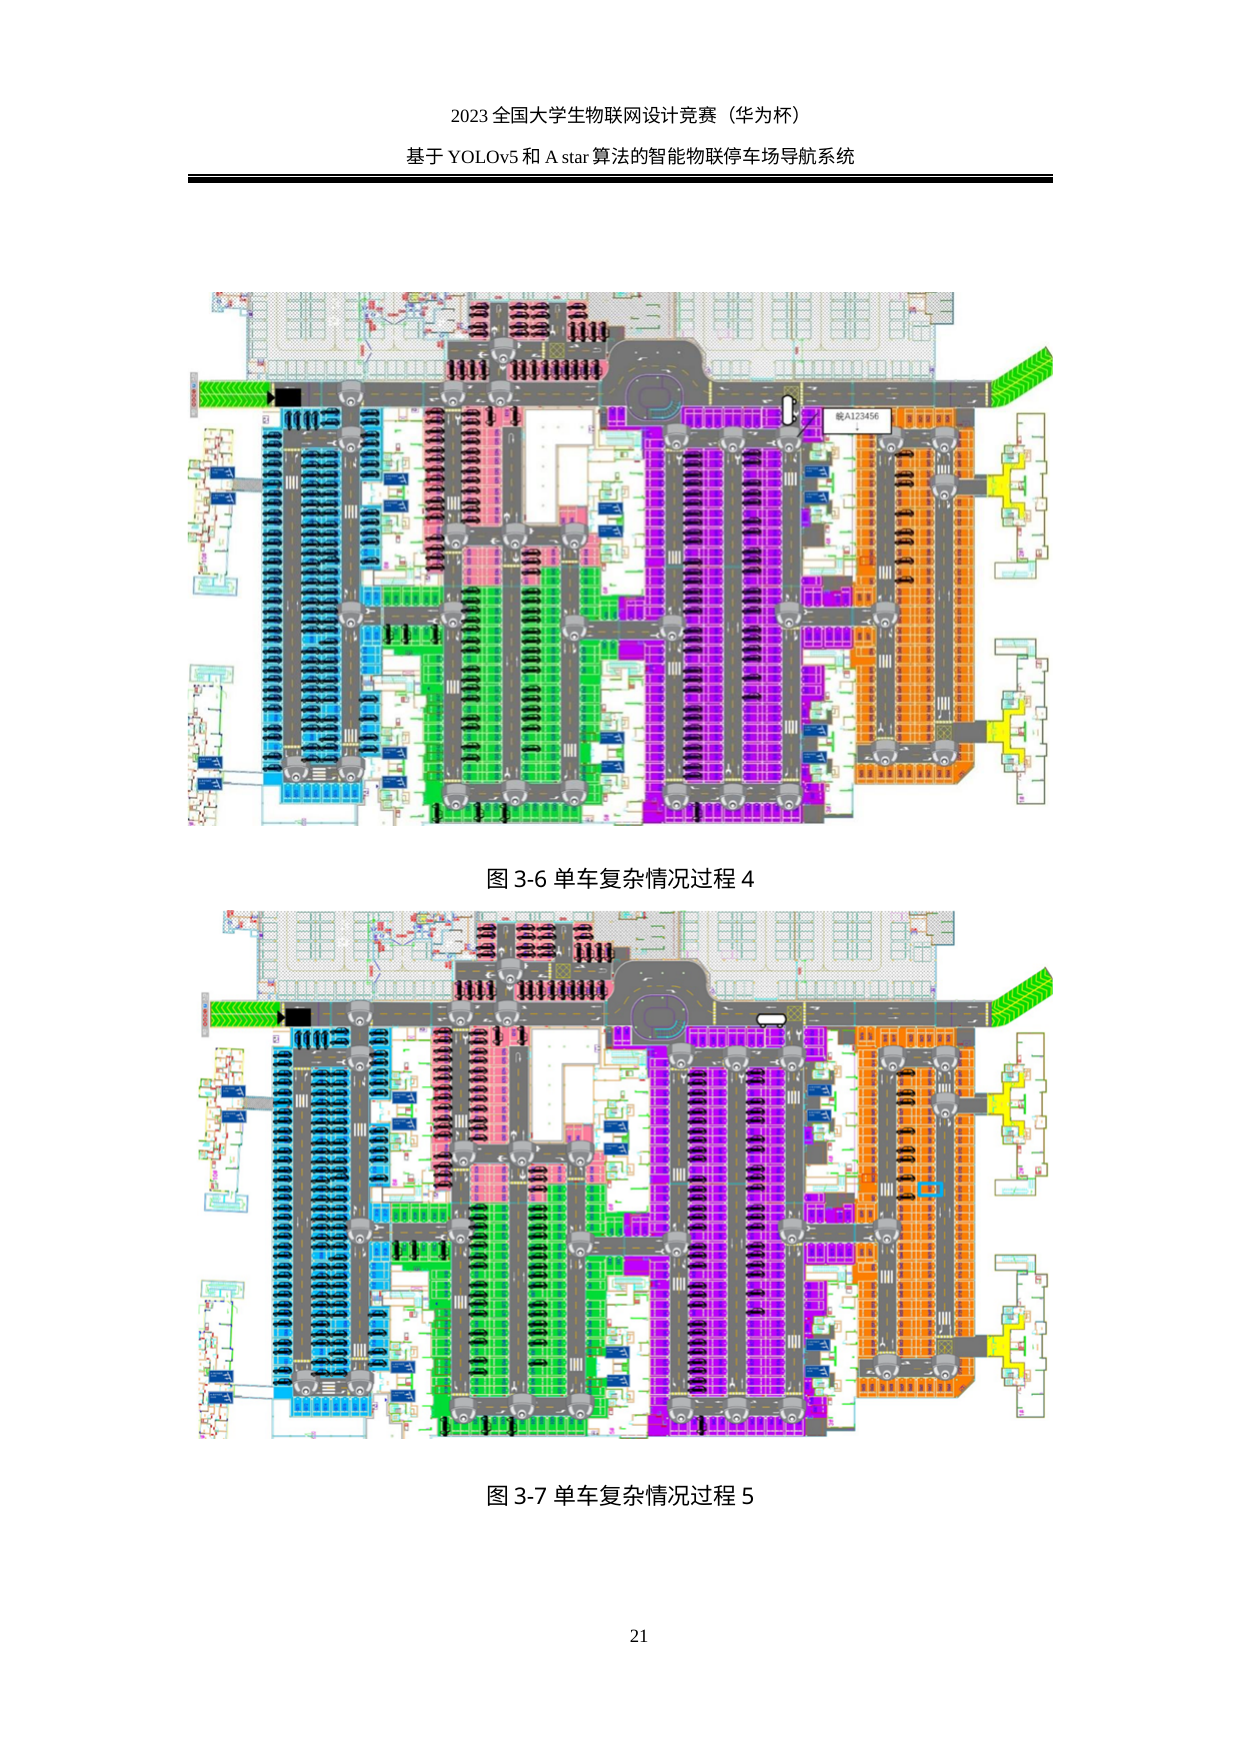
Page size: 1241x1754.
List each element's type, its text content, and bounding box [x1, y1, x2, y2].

picture [187, 910, 1053, 1439]
text 图3-7 单车复杂情况过程5 [187, 1462, 1053, 1527]
text 图3-6 单车复杂情况过程4 [187, 845, 1053, 910]
picture [187, 292, 1053, 826]
